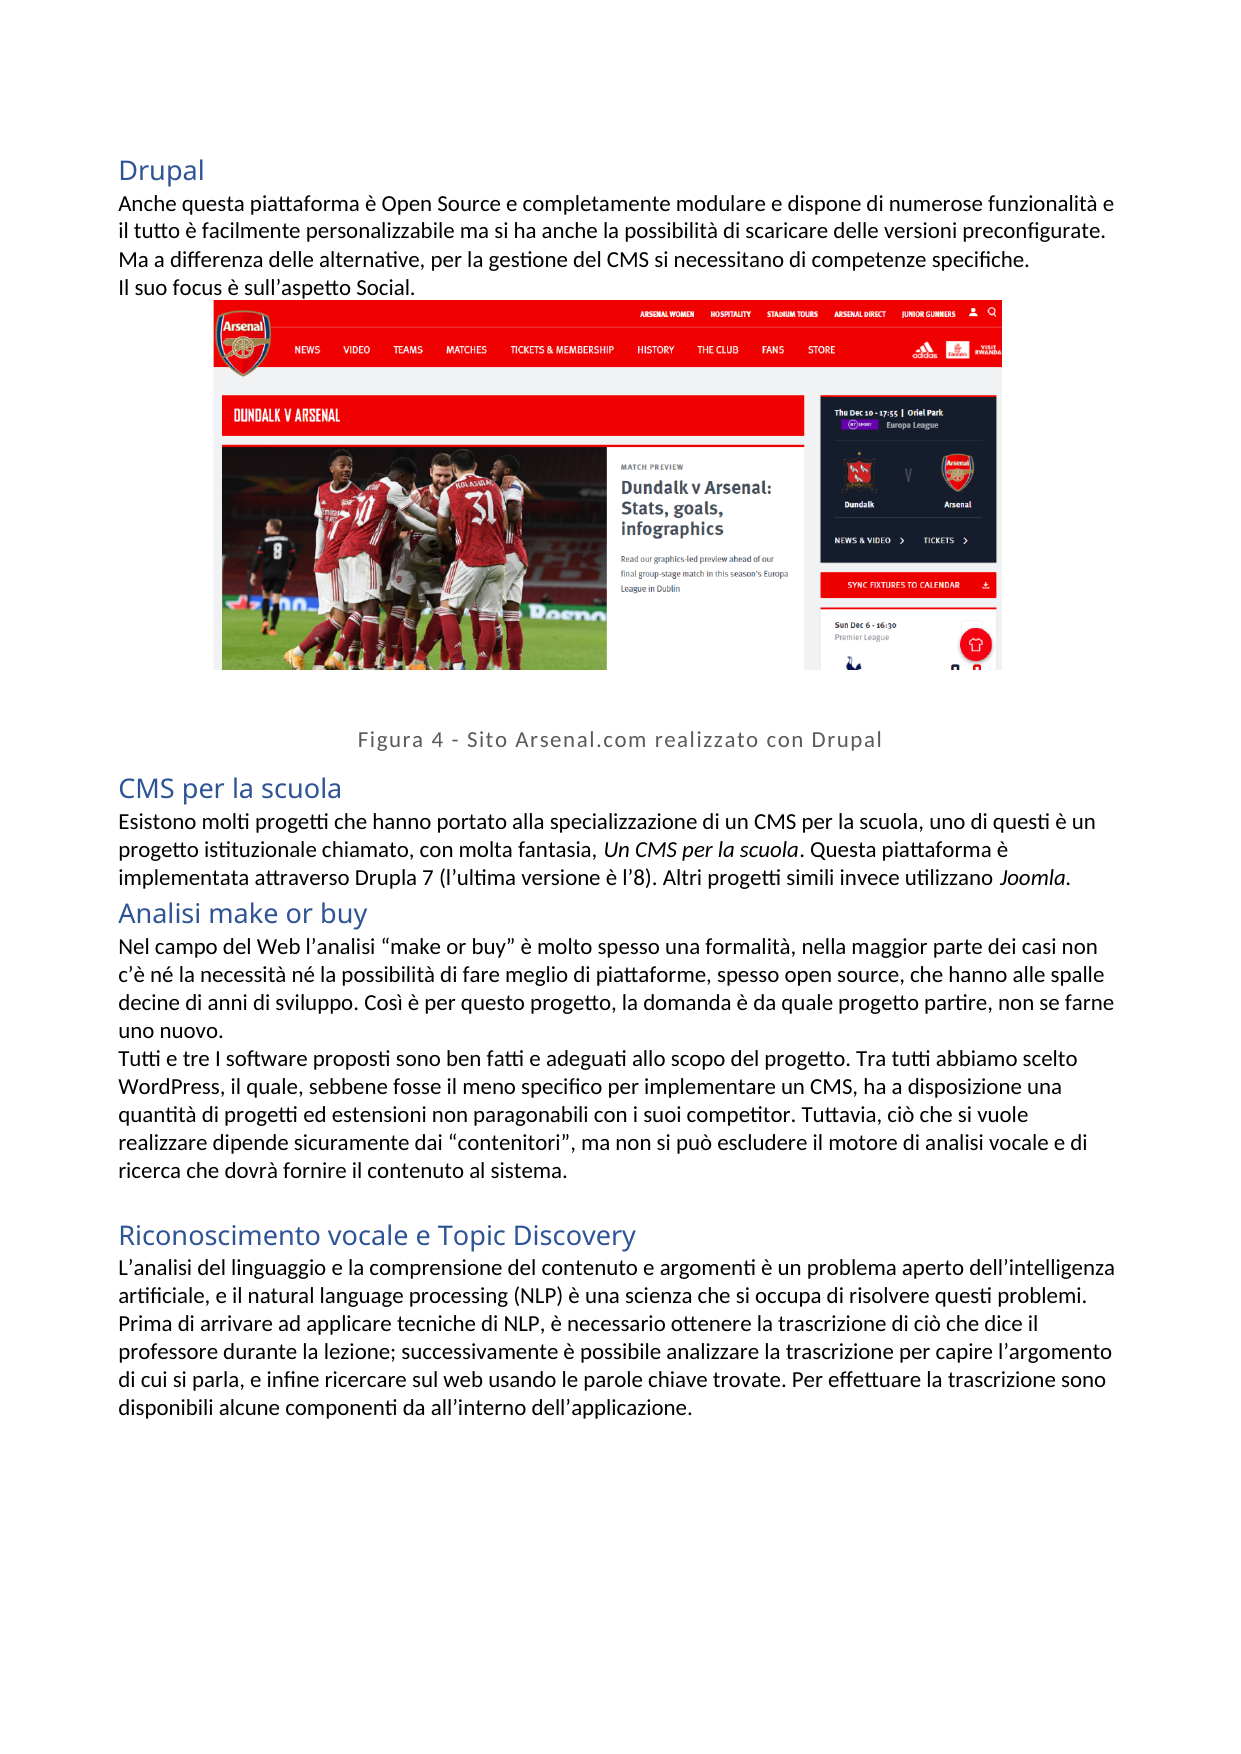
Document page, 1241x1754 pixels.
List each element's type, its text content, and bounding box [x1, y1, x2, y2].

subtitle Analisi make or buy [118, 895, 1122, 932]
text L’analisi del linguaggio e la comprensione del contenuto e argomenti è un problema aperto dell’intelligenza artificiale, e il natural language processing (NLP) è una scienza che si occupa di risolvere questi problemi. Prima di arrivare ad applicare tecniche di NLP, è necessario ottenere la trascrizione di ciò che dice il professore durante la lezione; successivamente è possibile analizzare la trascrizione per capire l’argomento di cui si parla, e infine ricercare sul web usando le parole chiave trovate. Per effettuare la trascrizione sono disponibili alcune componenti da all’interno dell’applicazione. [118, 1253, 1122, 1421]
text Anche questa piattaforma è Open Source e completamente modulare e dispone di numerose funzionalità e il tutto è facilmente personalizzabile ma si ha anche la possibilità di scaricare delle versioni preconfigurate. Ma a differenza delle alternative, per la gestione del CMS si necessitano di competenze specifiche. [118, 189, 1122, 273]
text Nel campo del Web l’analisi “make or buy” è molto spesso una formalità, nella maggior parte dei casi non c’è né la necessità né la possibilità di fare meglio di piattaforme, spesso open source, che hanno alle spalle decine di anni di sviluppo. Così è per questo progetto, la domanda è da quale progetto partire, non se farne uno nuovo. [118, 932, 1122, 1044]
subtitle Riconoscimento vocale e Topic Discovery [118, 1216, 1122, 1253]
text Il suo focus è sull’aspetto Social. [118, 273, 1122, 301]
text Esistono molti progetti che hanno portato alla specializzazione di un CMS per la scuola, uno di questi è un progetto istituzionale chiamato, con molta fantasia, Un CMS per la scuola. Questa piattaforma è implementata attraverso Drupla 7 (l’ultima versione è l’8). Altri progetti simili invece utilizzano Joomla. [118, 807, 1122, 891]
subtitle CMS per la scuola [118, 770, 1122, 807]
text Tutti e tre I software proposti sono ben fatti e adeguati allo scopo del progetto. Tra tutti abbiamo scelto WordPress, il quale, sebbene fosse il meno specifico per implementare un CMS, ha a disposizione una quantità di progetti ed estensioni non paragonabili con i suoi competitor. Tuttavia, ciò che si vuole realizzare dipende sicuramente dai “contenitori”, ma non si può escludere il motore di analisi vocale e di ricerca che dovrà fornire il contenuto al sistema. [118, 1044, 1122, 1184]
subtitle Drupal [118, 152, 1122, 189]
picture [213, 300, 1002, 670]
